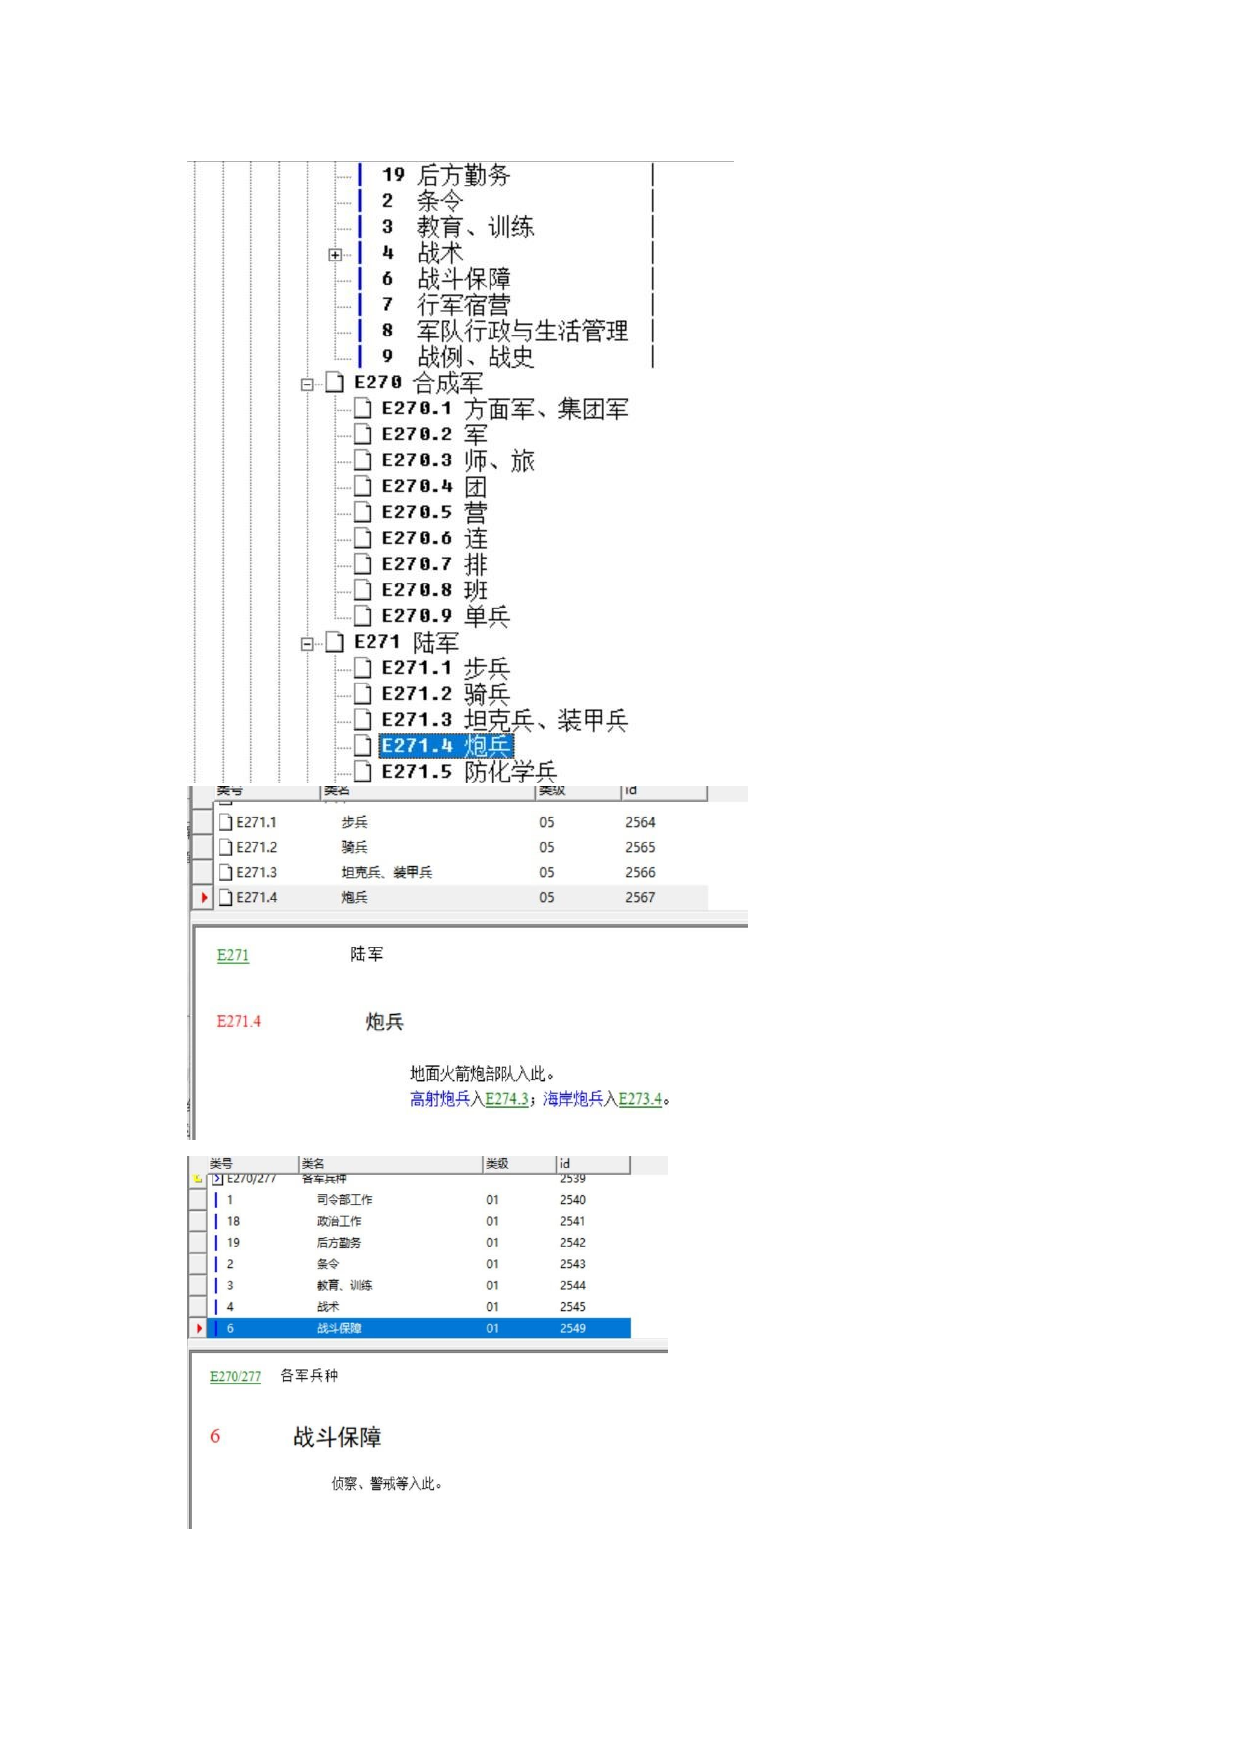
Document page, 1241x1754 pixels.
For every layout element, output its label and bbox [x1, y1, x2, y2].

picture [187, 786, 748, 1140]
picture [187, 1156, 682, 1540]
picture [187, 161, 734, 783]
